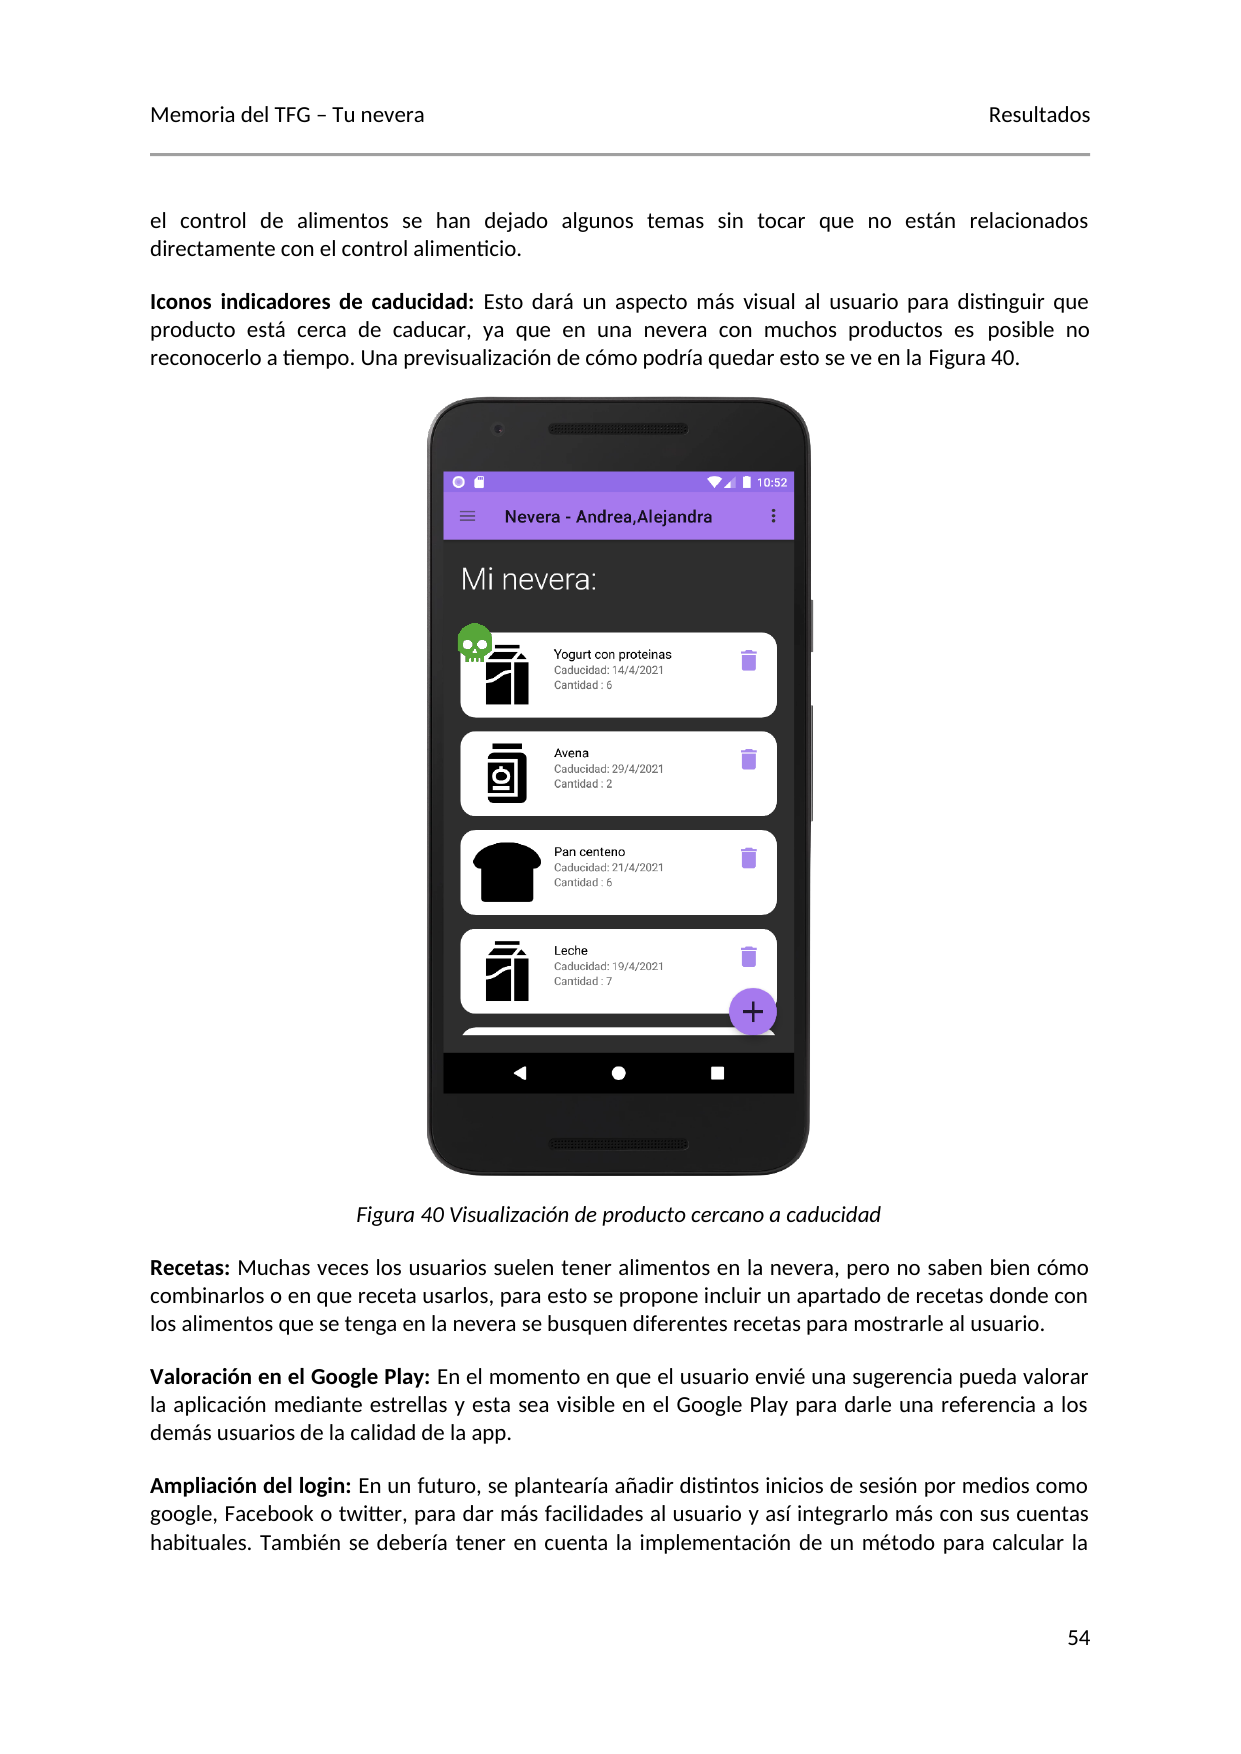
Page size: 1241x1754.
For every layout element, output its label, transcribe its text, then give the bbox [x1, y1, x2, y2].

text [150, 206, 1090, 262]
picture [427, 396, 814, 1176]
text Iconos indicadores de caducidad: Esto dará un aspecto más visual al usuario para distinguir que producto está cerca de caducar, ya que en una nevera con muchos productos es posible no reconocerlo a tiempo. Una previsualización de cómo podría quedar esto se ve en la Figura 40. [150, 287, 1090, 371]
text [150, 1472, 1090, 1556]
text Valoración en el Google Play: En el momento en que el usuario envié una sugerencia pueda valorar la aplicación mediante estrellas y esta sea visible en el Google Play para darle una referencia a los demás usuarios de la calidad de la app. [150, 1362, 1090, 1447]
text Recetas: Muchas veces los usuarios suelen tener alimentos en la nevera, pero no saben bien cómo combinarlos o en que receta usarlos, para esto se propone incluir un apartado de recetas donde con los alimentos que se tenga en la nevera se busquen diferentes recetas para mostrarle al usuario. [150, 1253, 1090, 1337]
text Figura 40 Visualización de producto cercano a caducidad [150, 1200, 1090, 1228]
